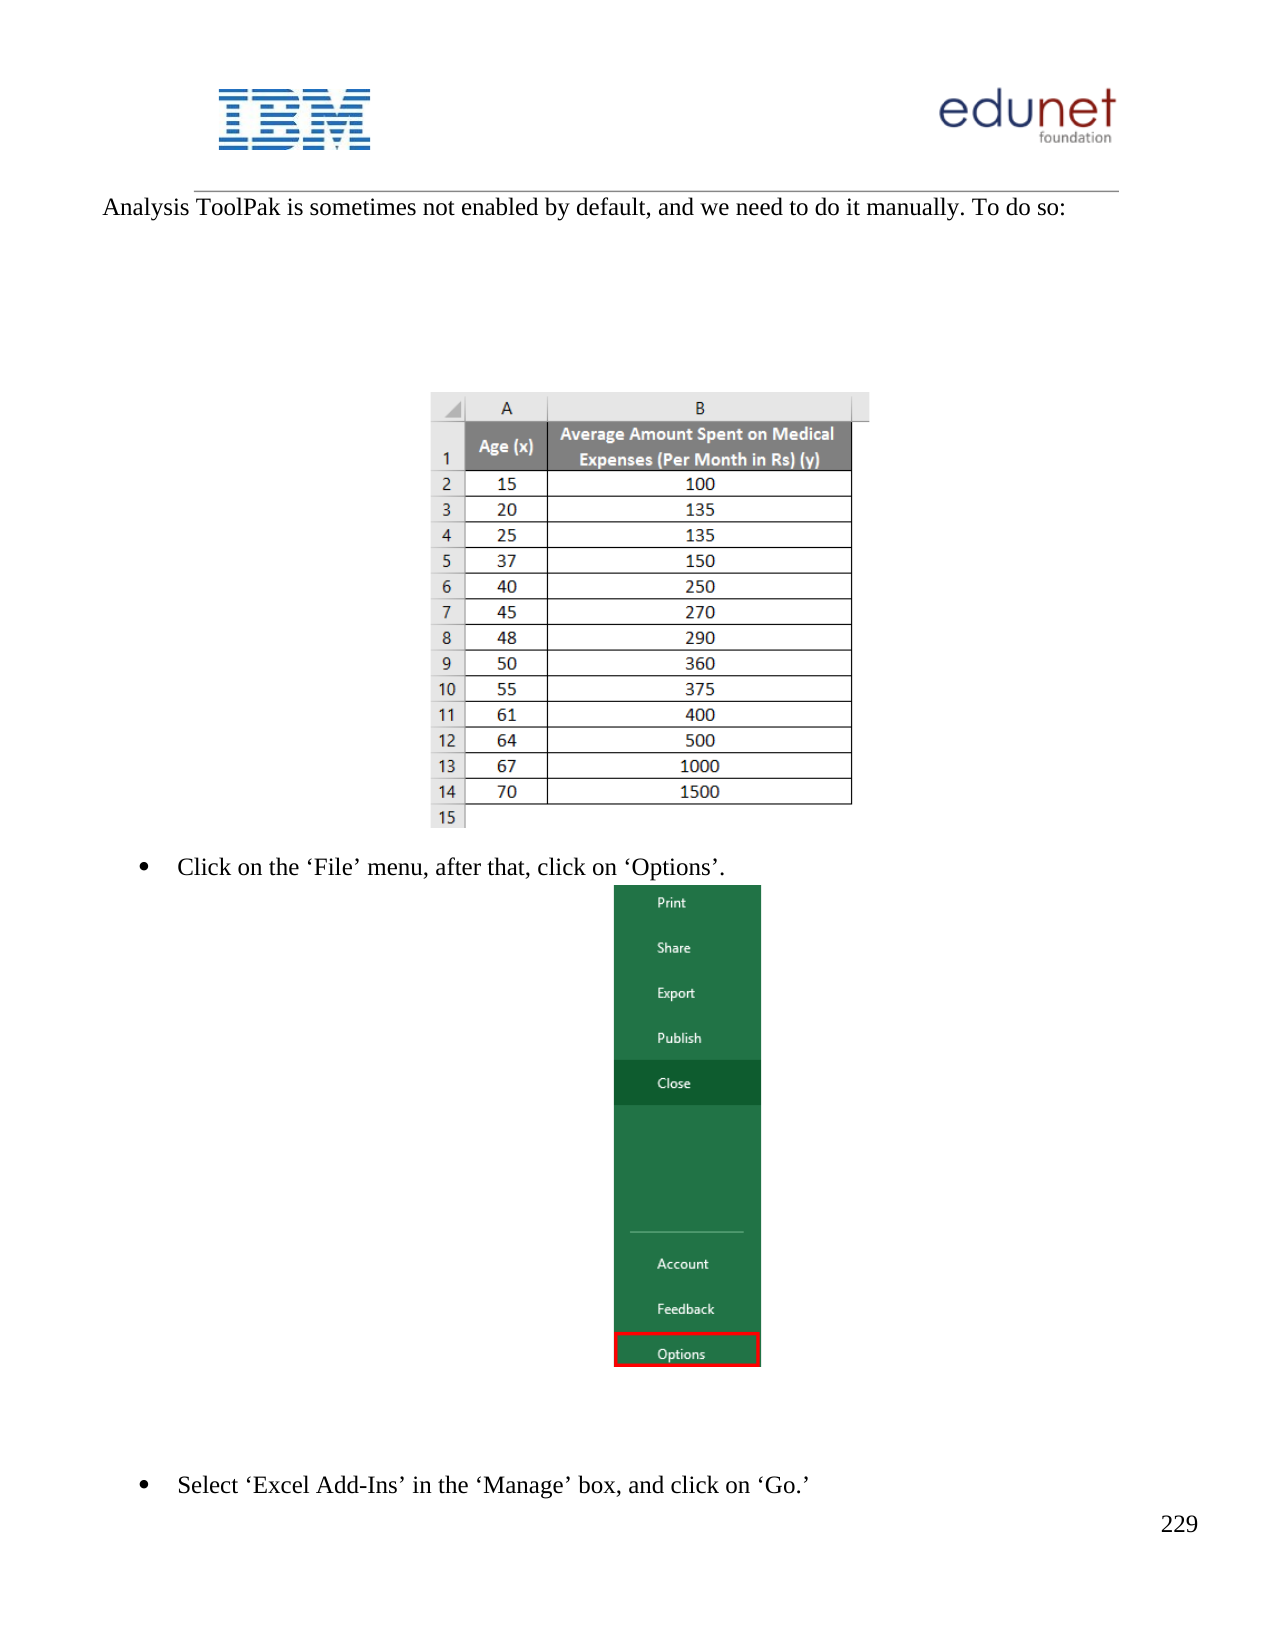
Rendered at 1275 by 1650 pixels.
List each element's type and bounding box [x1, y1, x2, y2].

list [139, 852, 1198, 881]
picture [937, 78, 1121, 150]
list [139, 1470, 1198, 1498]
picture [613, 885, 762, 1367]
picture [218, 89, 371, 150]
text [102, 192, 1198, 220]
picture [430, 392, 870, 828]
